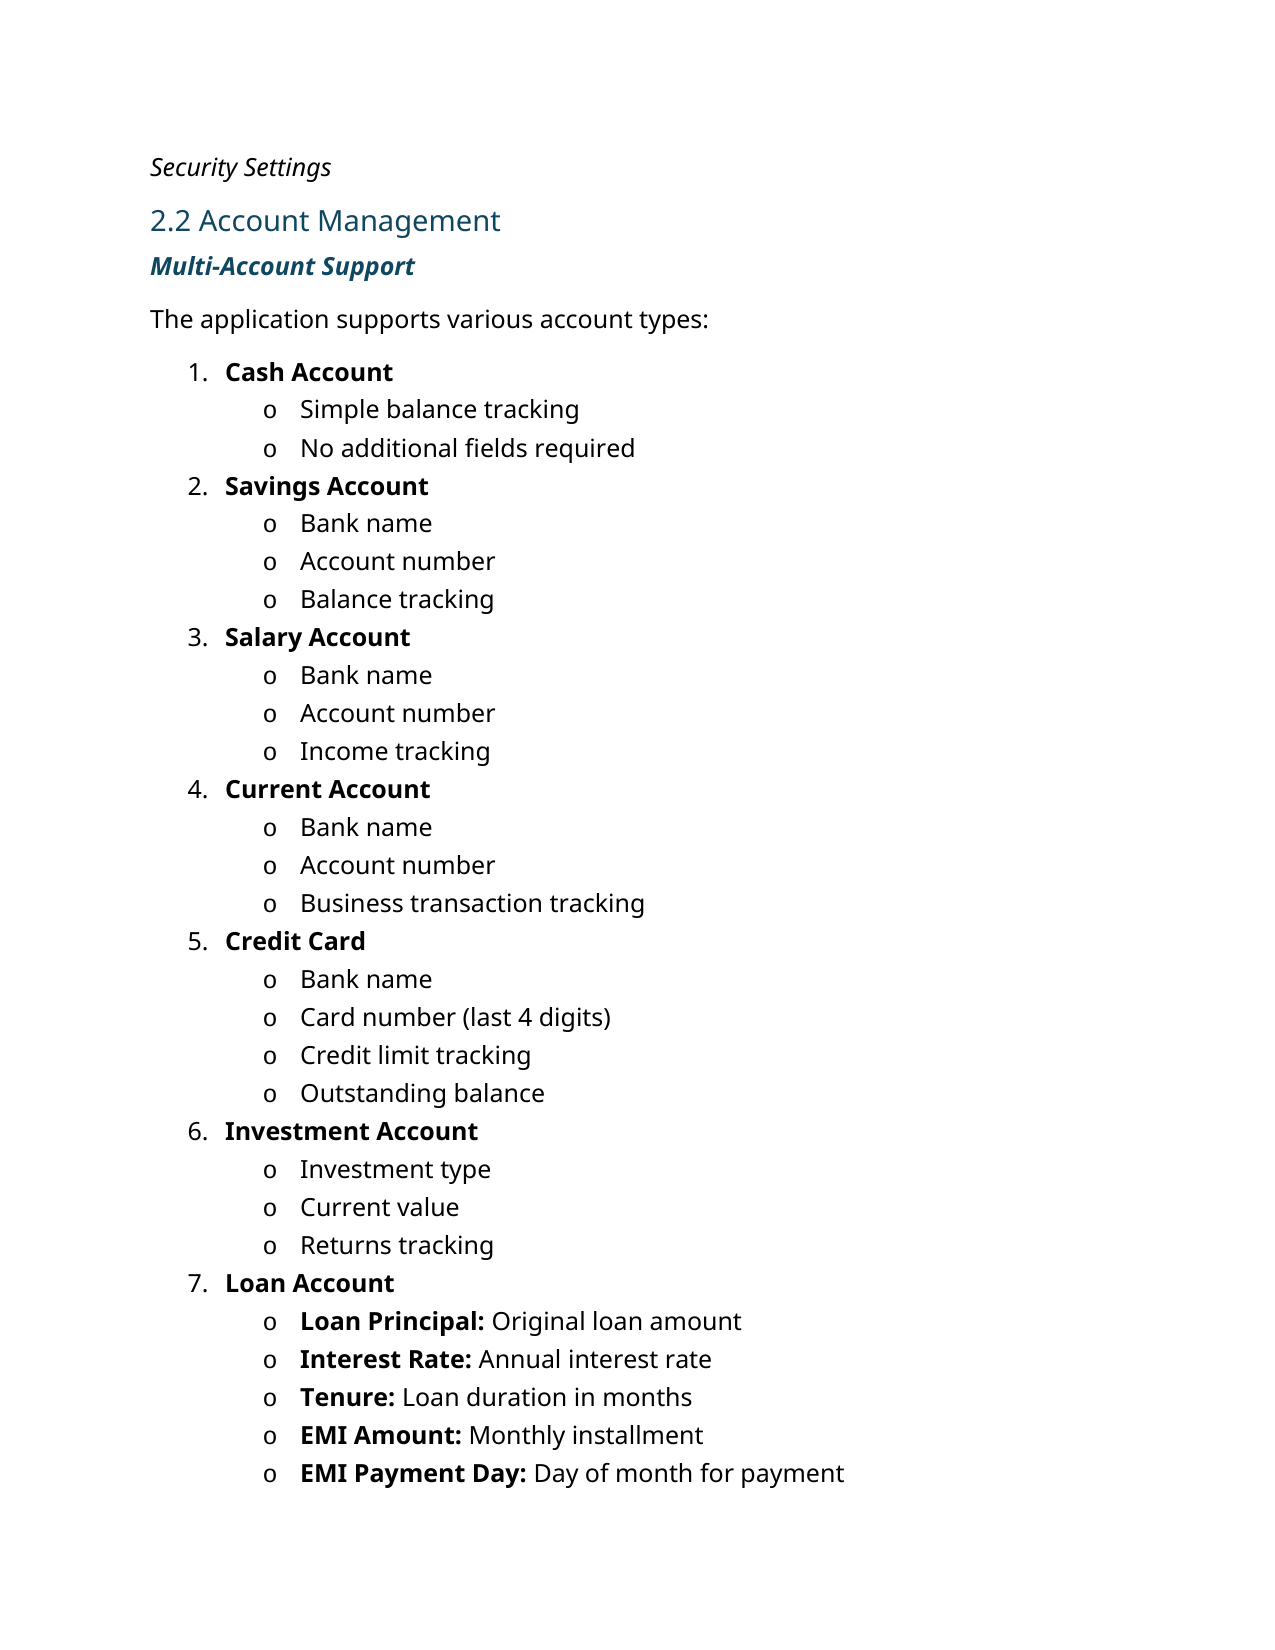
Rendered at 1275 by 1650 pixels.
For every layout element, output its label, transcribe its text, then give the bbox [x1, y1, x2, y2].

subtitle Multi-Account Support [150, 249, 1125, 283]
list Returns tracking [262, 1228, 1125, 1262]
list Salary Account [187, 620, 1125, 654]
list Cash Account [187, 354, 1125, 388]
list Business transaction tracking [262, 886, 1125, 920]
list Tenure: Loan duration in months [262, 1379, 1125, 1414]
list Credit limit tracking [262, 1038, 1125, 1072]
list EMI Payment Day: Day of month for payment [262, 1456, 1125, 1490]
subtitle 2.2 Account Management [150, 201, 1125, 240]
list Bank name [262, 962, 1125, 996]
list Balance tracking [262, 582, 1125, 616]
list Bank name [262, 658, 1125, 692]
list Bank name [262, 810, 1125, 844]
text The application supports various account types: [150, 302, 1125, 336]
list Credit Card [187, 924, 1125, 958]
list Account number [262, 544, 1125, 578]
list Account number [262, 848, 1125, 882]
list Investment Account [187, 1114, 1125, 1148]
text Security Settings [150, 150, 1125, 184]
list Outstanding balance [262, 1076, 1125, 1110]
list Bank name [262, 506, 1125, 540]
list Investment type [262, 1152, 1125, 1186]
list EMI Amount: Monthly installment [262, 1417, 1125, 1452]
list Loan Account [187, 1266, 1125, 1300]
list Current Account [187, 772, 1125, 806]
list Card number (last 4 digits) [262, 1000, 1125, 1034]
list Savings Account [187, 468, 1125, 502]
list Simple balance tracking [262, 392, 1125, 426]
list Income tracking [262, 734, 1125, 768]
list Loan Principal: Original loan amount [262, 1303, 1125, 1338]
list Interest Rate: Annual interest rate [262, 1341, 1125, 1376]
list Account number [262, 696, 1125, 730]
list Current value [262, 1189, 1125, 1224]
list No additional fields required [262, 430, 1125, 464]
